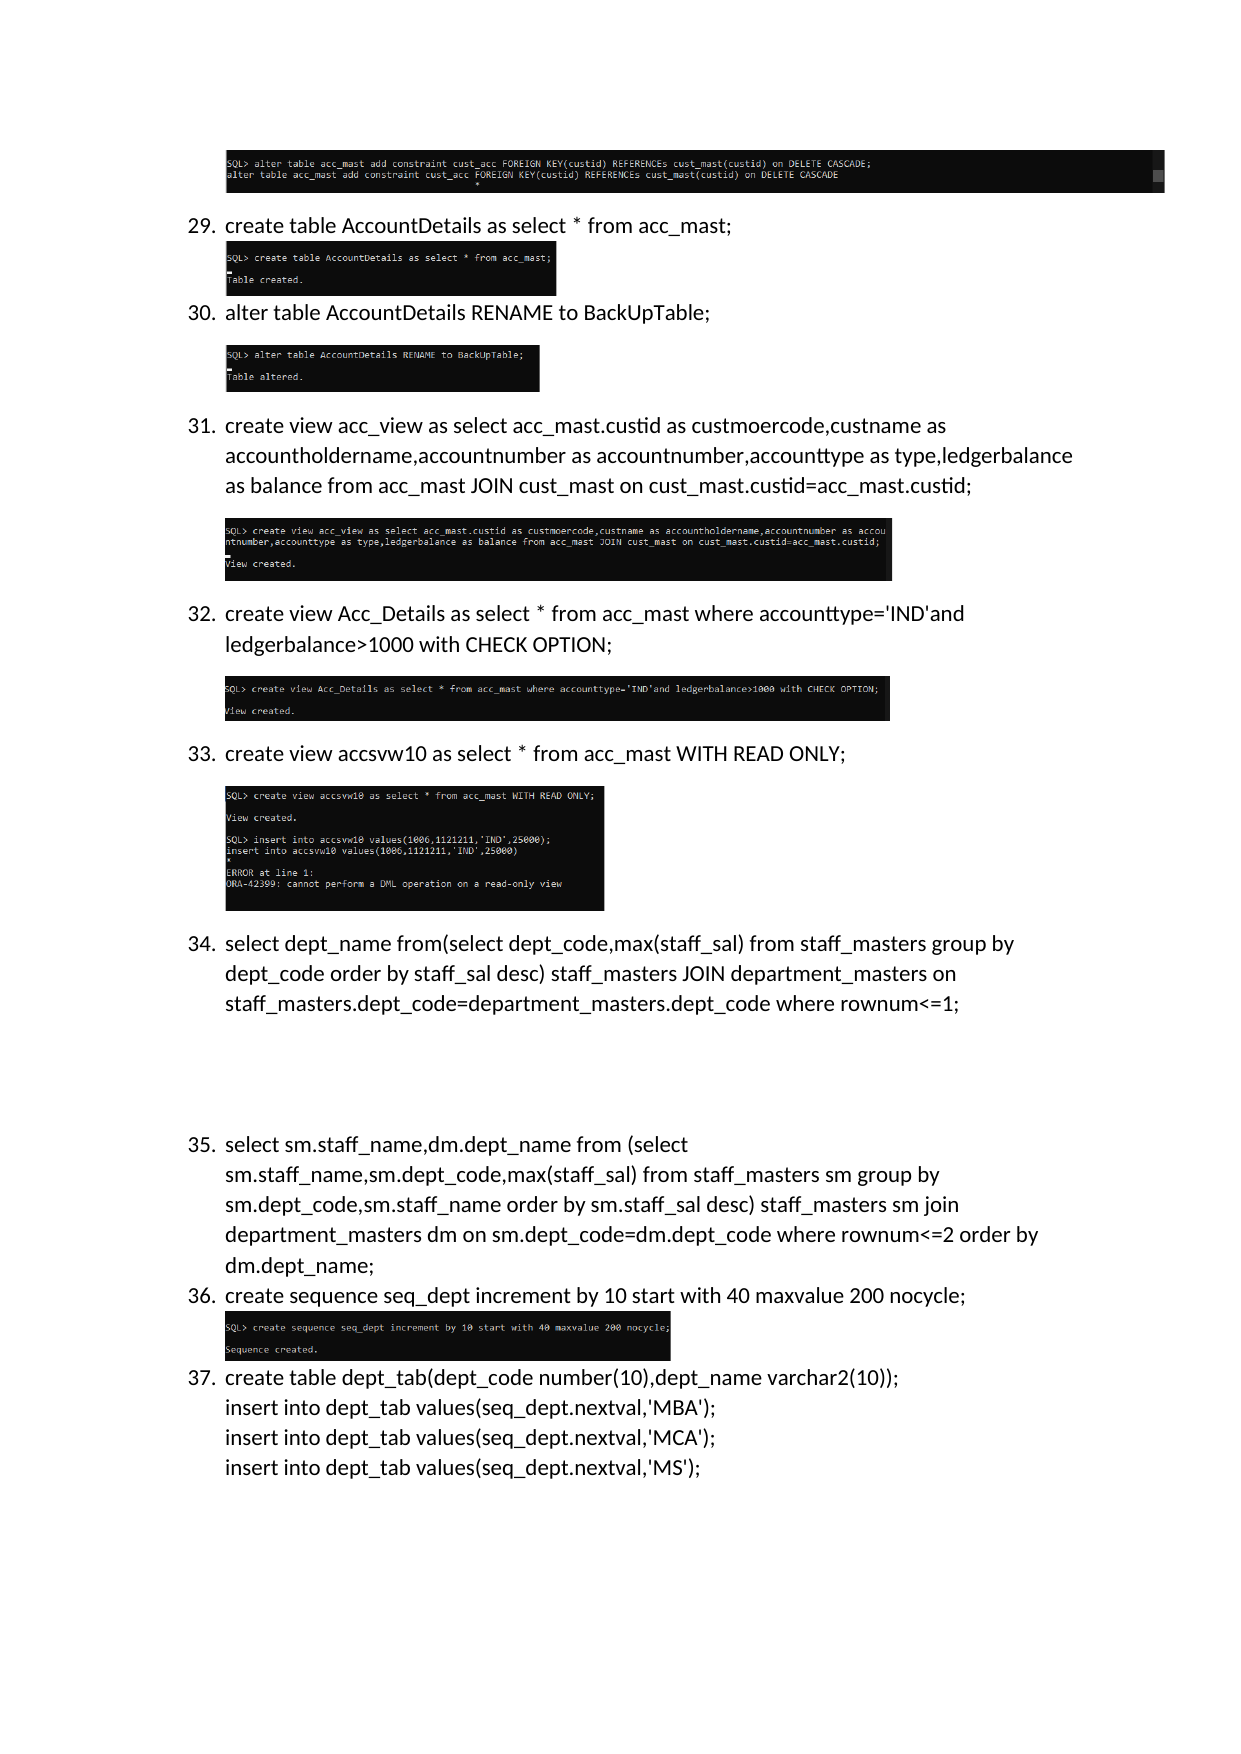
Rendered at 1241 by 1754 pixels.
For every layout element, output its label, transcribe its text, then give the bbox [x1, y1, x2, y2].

list select sm.staff_name,dm.dept_name from (select sm.staff_name,sm.dept_code,max(staff_sal) from staff_masters sm group by sm.dept_code,sm.staff_name order by sm.staff_sal desc) staff_masters sm join department_masters dm on sm.dept_code=dm.dept_code where rownum<=2 order by dm.dept_name; [187, 1130, 1090, 1279]
list create view acc_view as select acc_mast.custid as custmoercode,custname as accountholdername,accountnumber as accountnumber,accounttype as type,ledgerbalance as balance from acc_mast JOIN cust_mast on cust_mast.custid=acc_mast.custid; [187, 411, 1090, 499]
picture [225, 676, 890, 721]
list create sequence seq_dept increment by 10 start with 40 maxvalue 200 nocycle; [187, 1281, 1090, 1309]
picture [225, 1311, 671, 1361]
list create table dept_tab(dept_code number(10),dept_name varchar2(10)); [187, 1363, 1090, 1391]
list create view accsvw10 as select * from acc_mast WITH READ ONLY; [187, 739, 1090, 767]
list insert into dept_tab values(seq_dept.nextval,'MBA'); [225, 1393, 1090, 1421]
picture [225, 786, 605, 911]
picture [225, 518, 893, 581]
picture [225, 345, 540, 392]
picture [225, 241, 557, 296]
list select dept_name from(select dept_code,max(staff_sal) from staff_masters group by dept_code order by staff_sal desc) staff_masters JOIN department_masters on staff_masters.dept_code=department_masters.dept_code where rownum<=1; [187, 929, 1090, 1017]
list insert into dept_tab values(seq_dept.nextval,'MCA'); [225, 1423, 1090, 1451]
picture [225, 150, 1165, 193]
list create view Acc_Details as select * from acc_mast where accounttype='IND'and ledgerbalance>1000 with CHECK OPTION; [187, 599, 1090, 658]
list alter table AccountDetails RENAME to BackUpTable; [187, 298, 1090, 326]
list create table AccountDetails as select * from acc_mast; [187, 212, 1090, 239]
list insert into dept_tab values(seq_dept.nextval,'MS'); [225, 1453, 1090, 1481]
